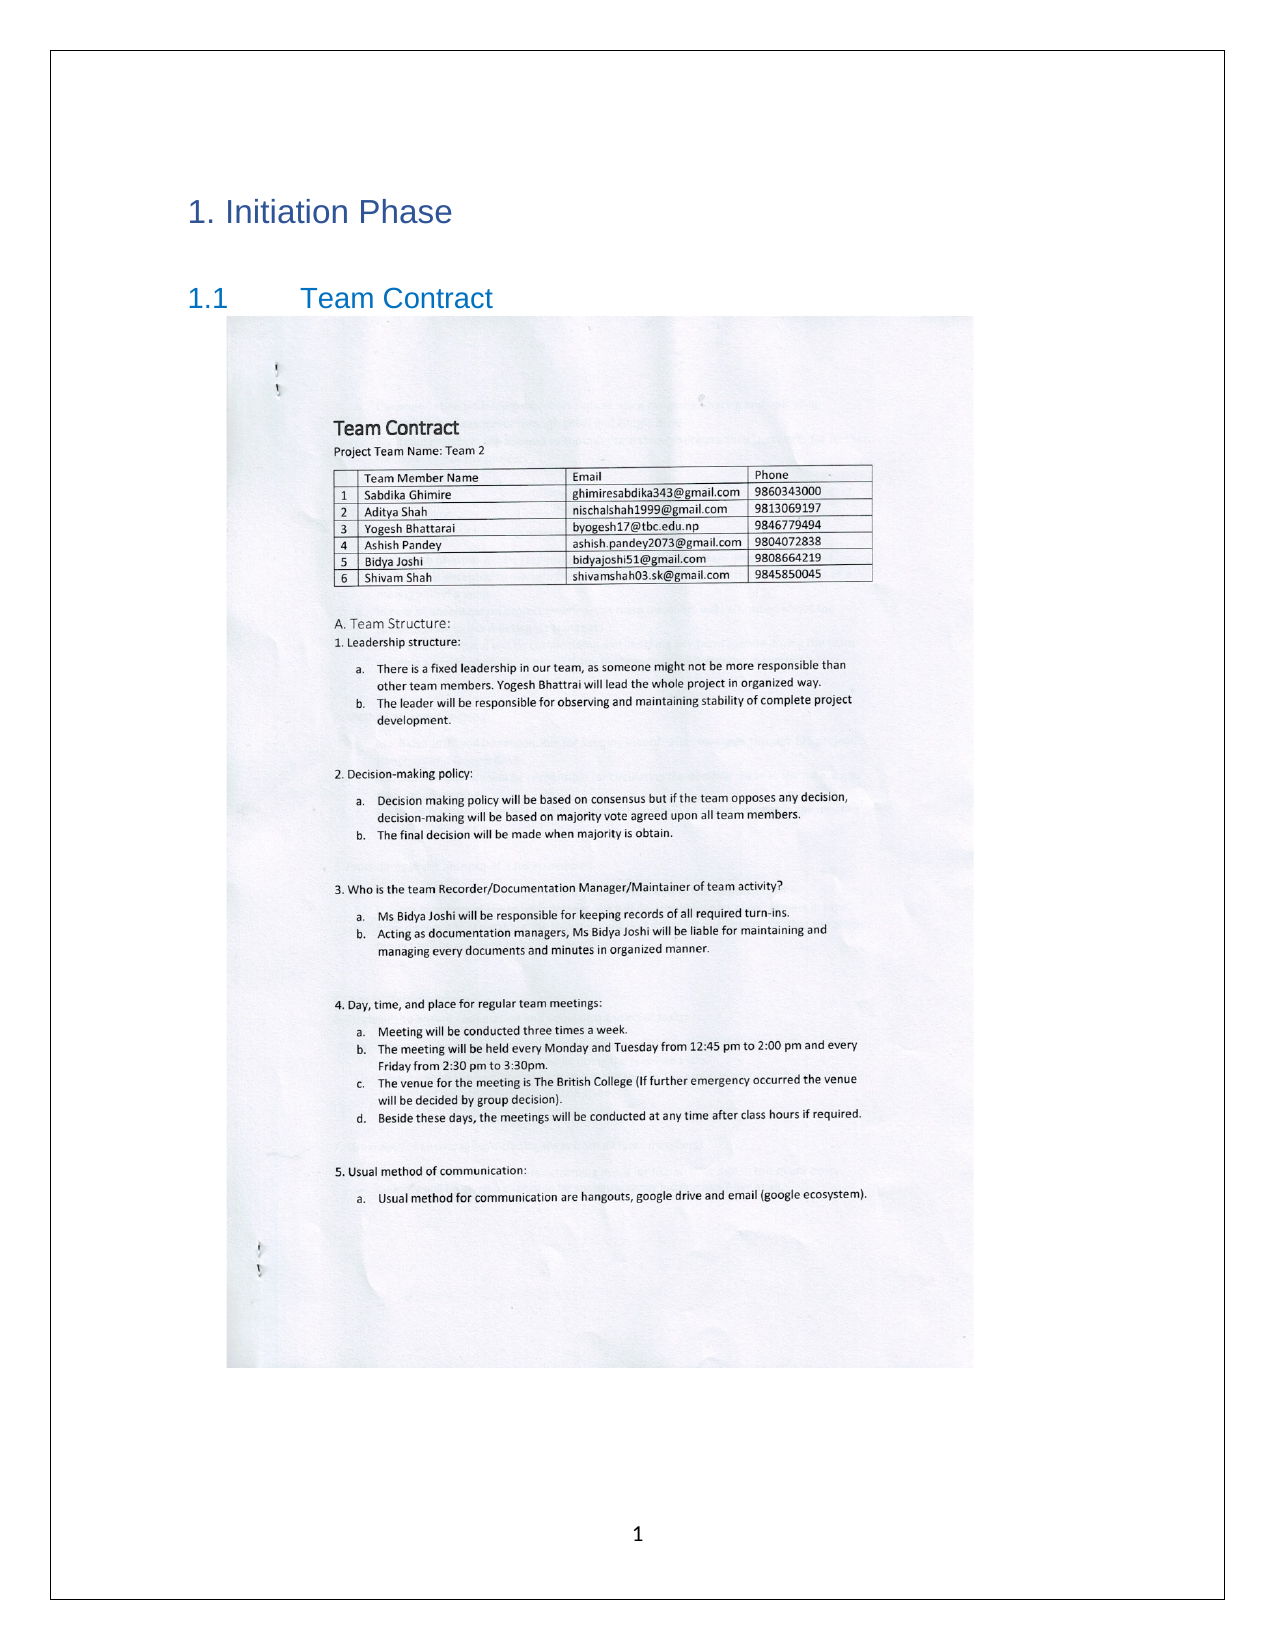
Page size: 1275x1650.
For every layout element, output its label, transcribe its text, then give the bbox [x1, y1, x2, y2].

subtitle Initiation Phase [187, 192, 1125, 230]
picture [226, 316, 974, 1368]
